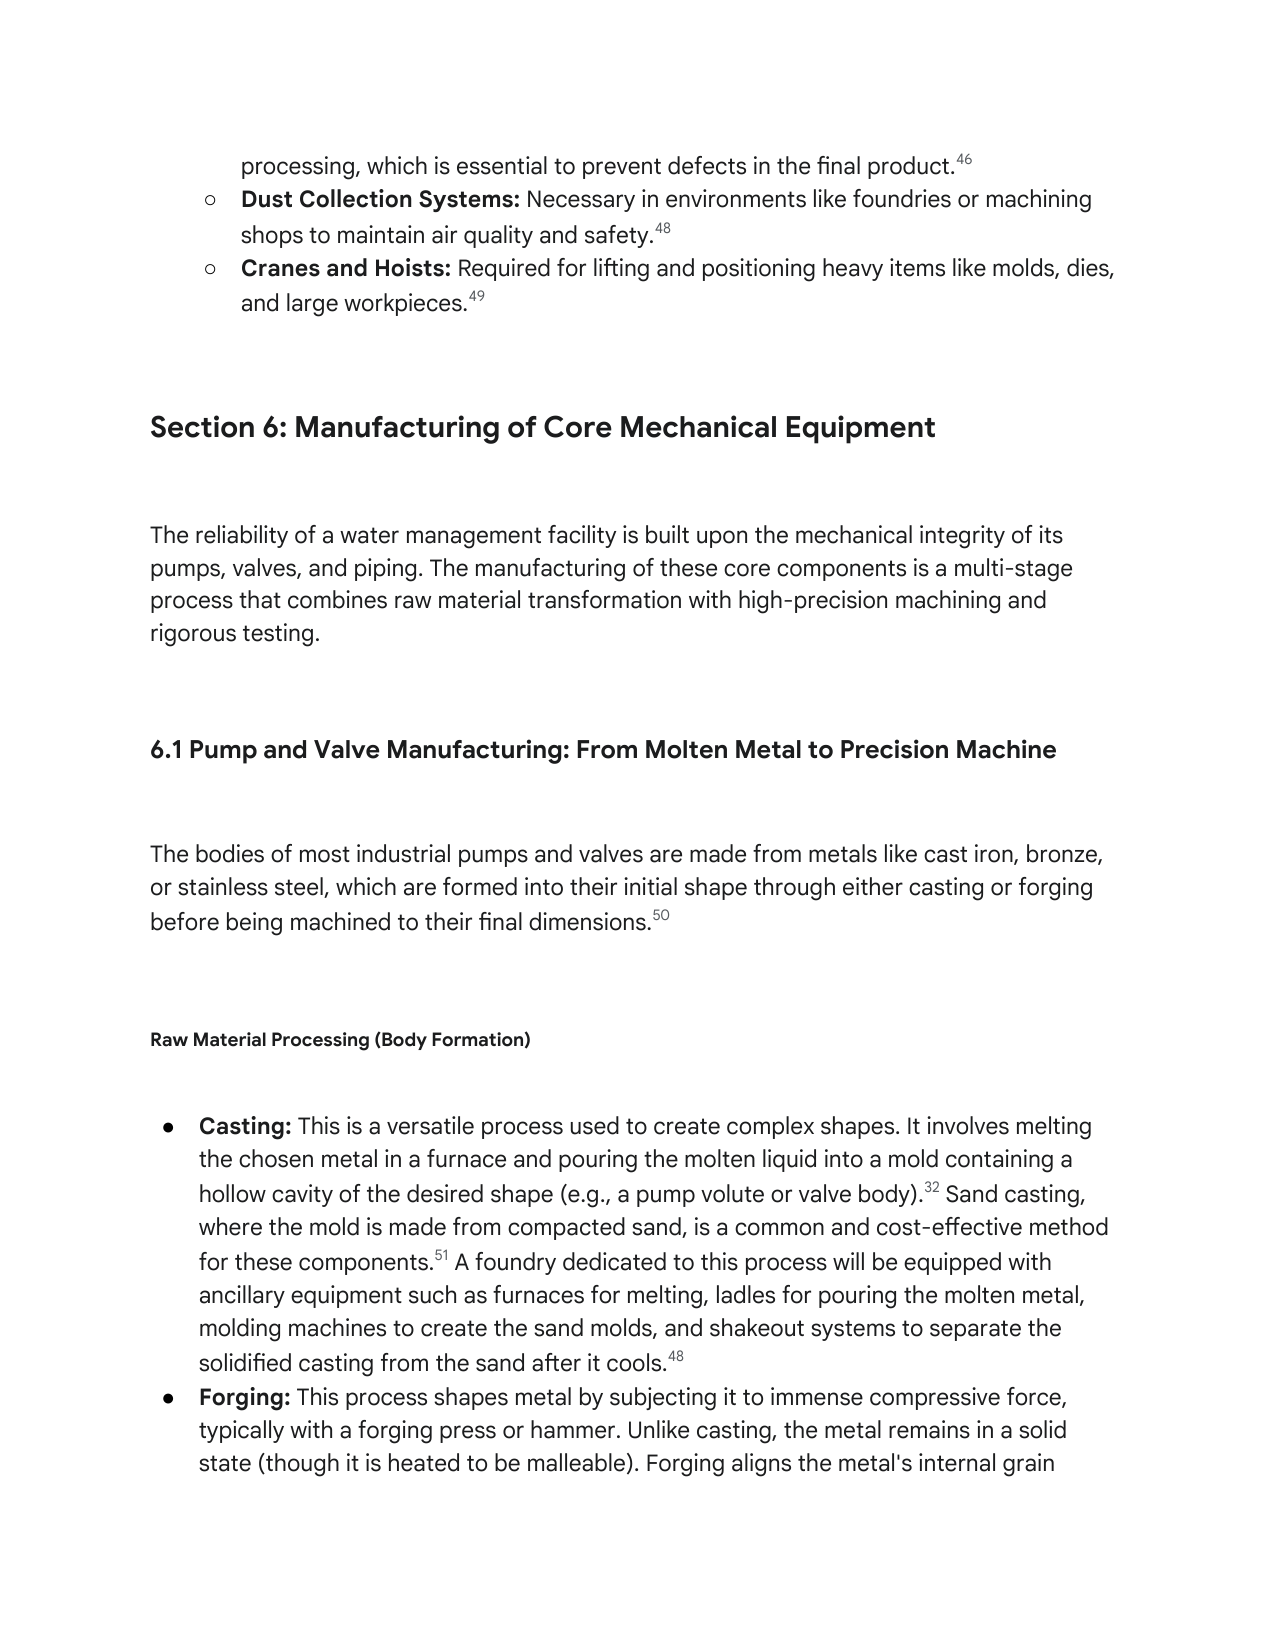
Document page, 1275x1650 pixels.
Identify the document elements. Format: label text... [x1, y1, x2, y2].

list Dust Collection Systems: Necessary in environments like foundries or machining shops to maintain air quality and safety.48 [203, 186, 1125, 250]
text The reliability of a water management facility is built upon the mechanical integrity of its pumps, valves, and piping. The manufacturing of these core components is a multi-stage process that combines raw material transformation with high-precision machining and rigorous testing. [150, 521, 1125, 648]
subtitle 6.1 Pump and Valve Manufacturing: From Molten Metal to Precision Machine [150, 734, 1125, 766]
text The bodies of most industrial pumps and valves are made from metals like cast iron, bronze, or stainless steel, which are formed into their initial shape through either casting or forging before being machined to their final dimensions.50 [150, 841, 1125, 938]
subtitle Raw Material Processing (Body Formation) [150, 1028, 1125, 1051]
list Casting: This is a versatile process used to create complex shapes. It involves melting the chosen metal in a furnace and pouring the molten liquid into a mold containing a hollow cavity of the desired shape (e.g., a pump volute or valve body).32 Sand casting, where the mold is made from compacted sand, is a common and cost-effective method for these components.51 A foundry dedicated to this process will be equipped with ancillary equipment such as furnaces for melting, ladles for pouring the molten metal, molding machines to create the sand molds, and shakeout systems to separate the solidified casting from the sand after it cools.48 [161, 1112, 1125, 1379]
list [161, 1383, 1125, 1477]
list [203, 150, 1125, 181]
subtitle Section 6: Manufacturing of Core Mechanical Equipment [150, 409, 1125, 446]
list Cranes and Hoists: Required for lifting and positioning heavy items like molds, dies, and large workpieces.49 [203, 254, 1125, 319]
